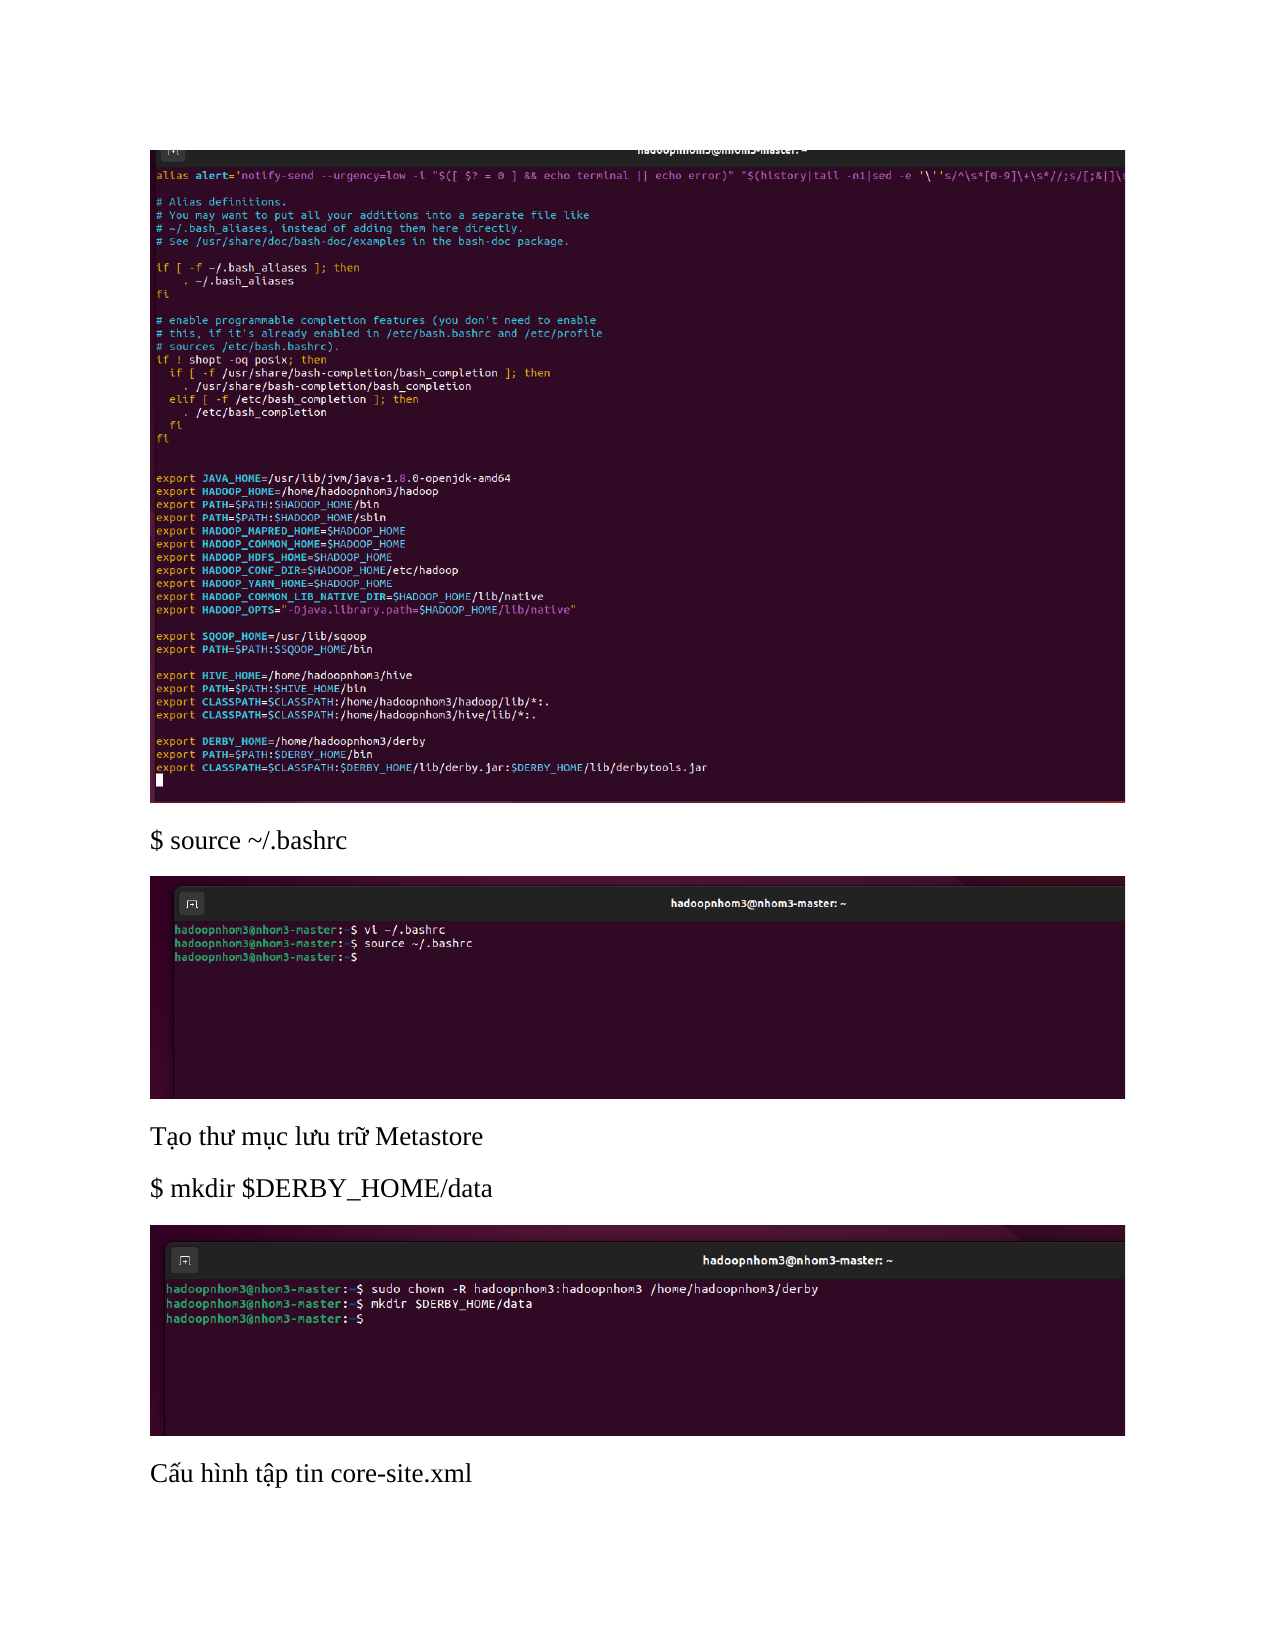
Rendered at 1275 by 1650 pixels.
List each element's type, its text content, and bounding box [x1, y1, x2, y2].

text $ mkdir $DERBY_HOME/data [150, 1172, 1125, 1204]
picture [150, 150, 1125, 803]
text $ source ~/.bashrc [150, 824, 1125, 855]
picture [150, 876, 1125, 1099]
text Cấu hình tập tin core-site.xml [150, 1457, 1125, 1488]
picture [150, 1225, 1125, 1436]
text Tạo thư mục lưu trữ Metastore [150, 1120, 1125, 1151]
